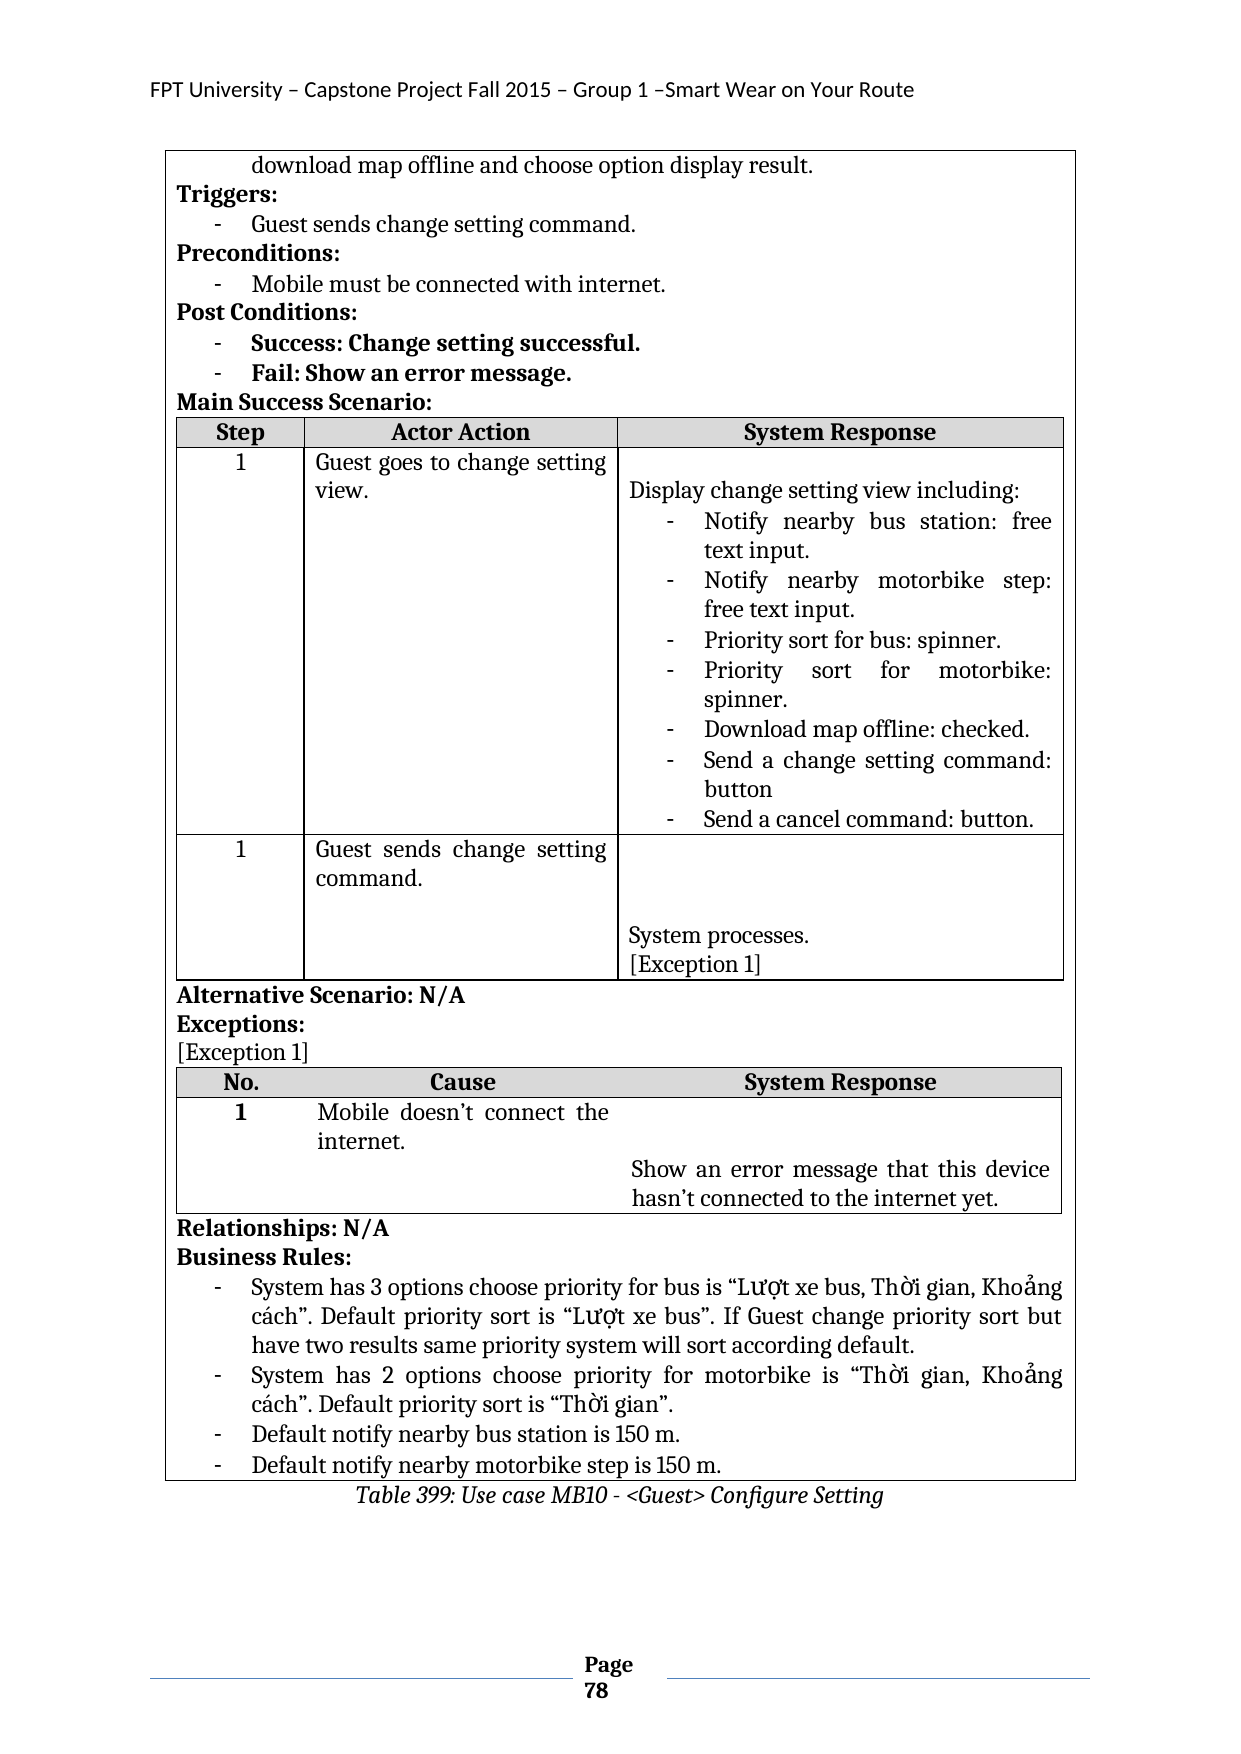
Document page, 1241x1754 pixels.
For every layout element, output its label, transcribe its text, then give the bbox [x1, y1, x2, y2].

text Table 399: Use case MB10 - <Guest> Configure Setting [150, 1481, 1090, 1509]
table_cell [166, 151, 1075, 1480]
